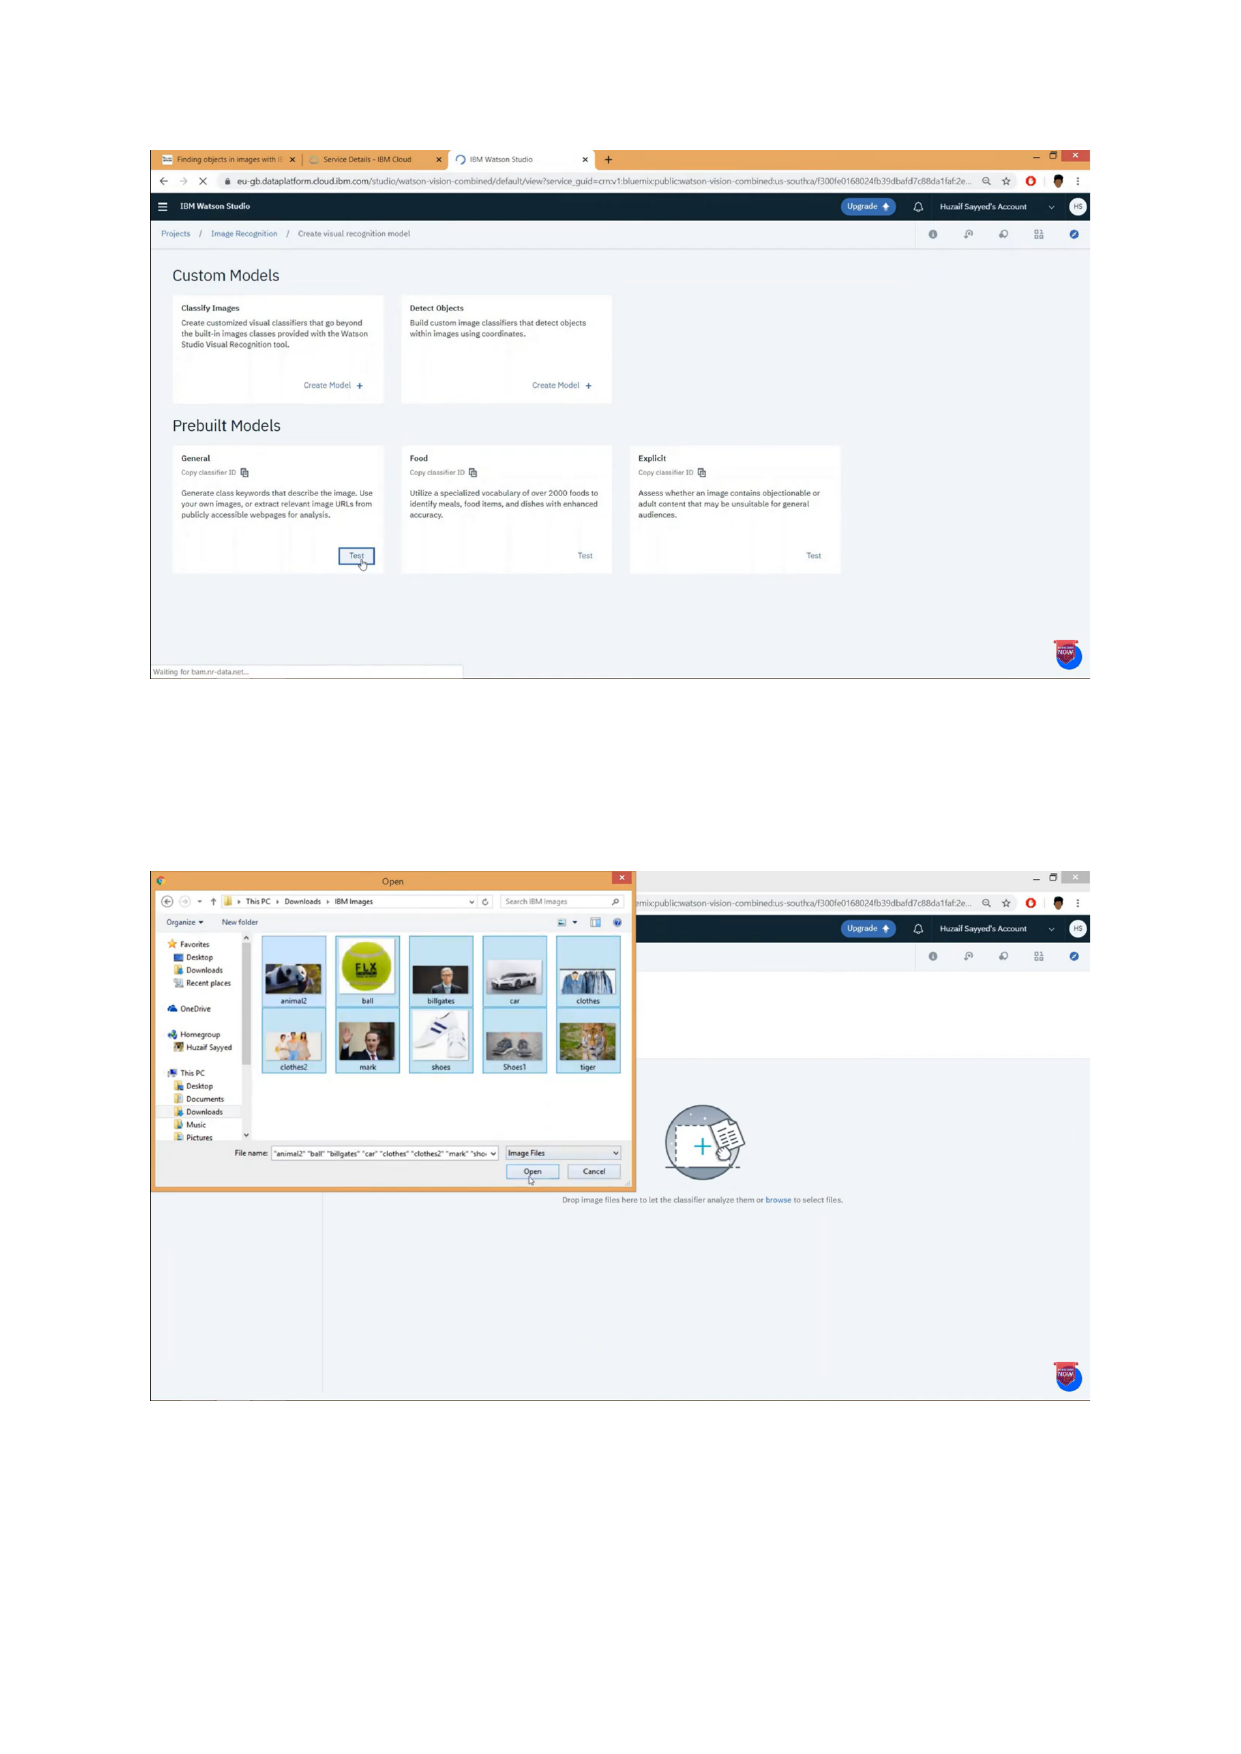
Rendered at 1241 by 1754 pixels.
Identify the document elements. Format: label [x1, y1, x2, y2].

picture [150, 150, 1091, 679]
picture [150, 871, 1091, 1401]
